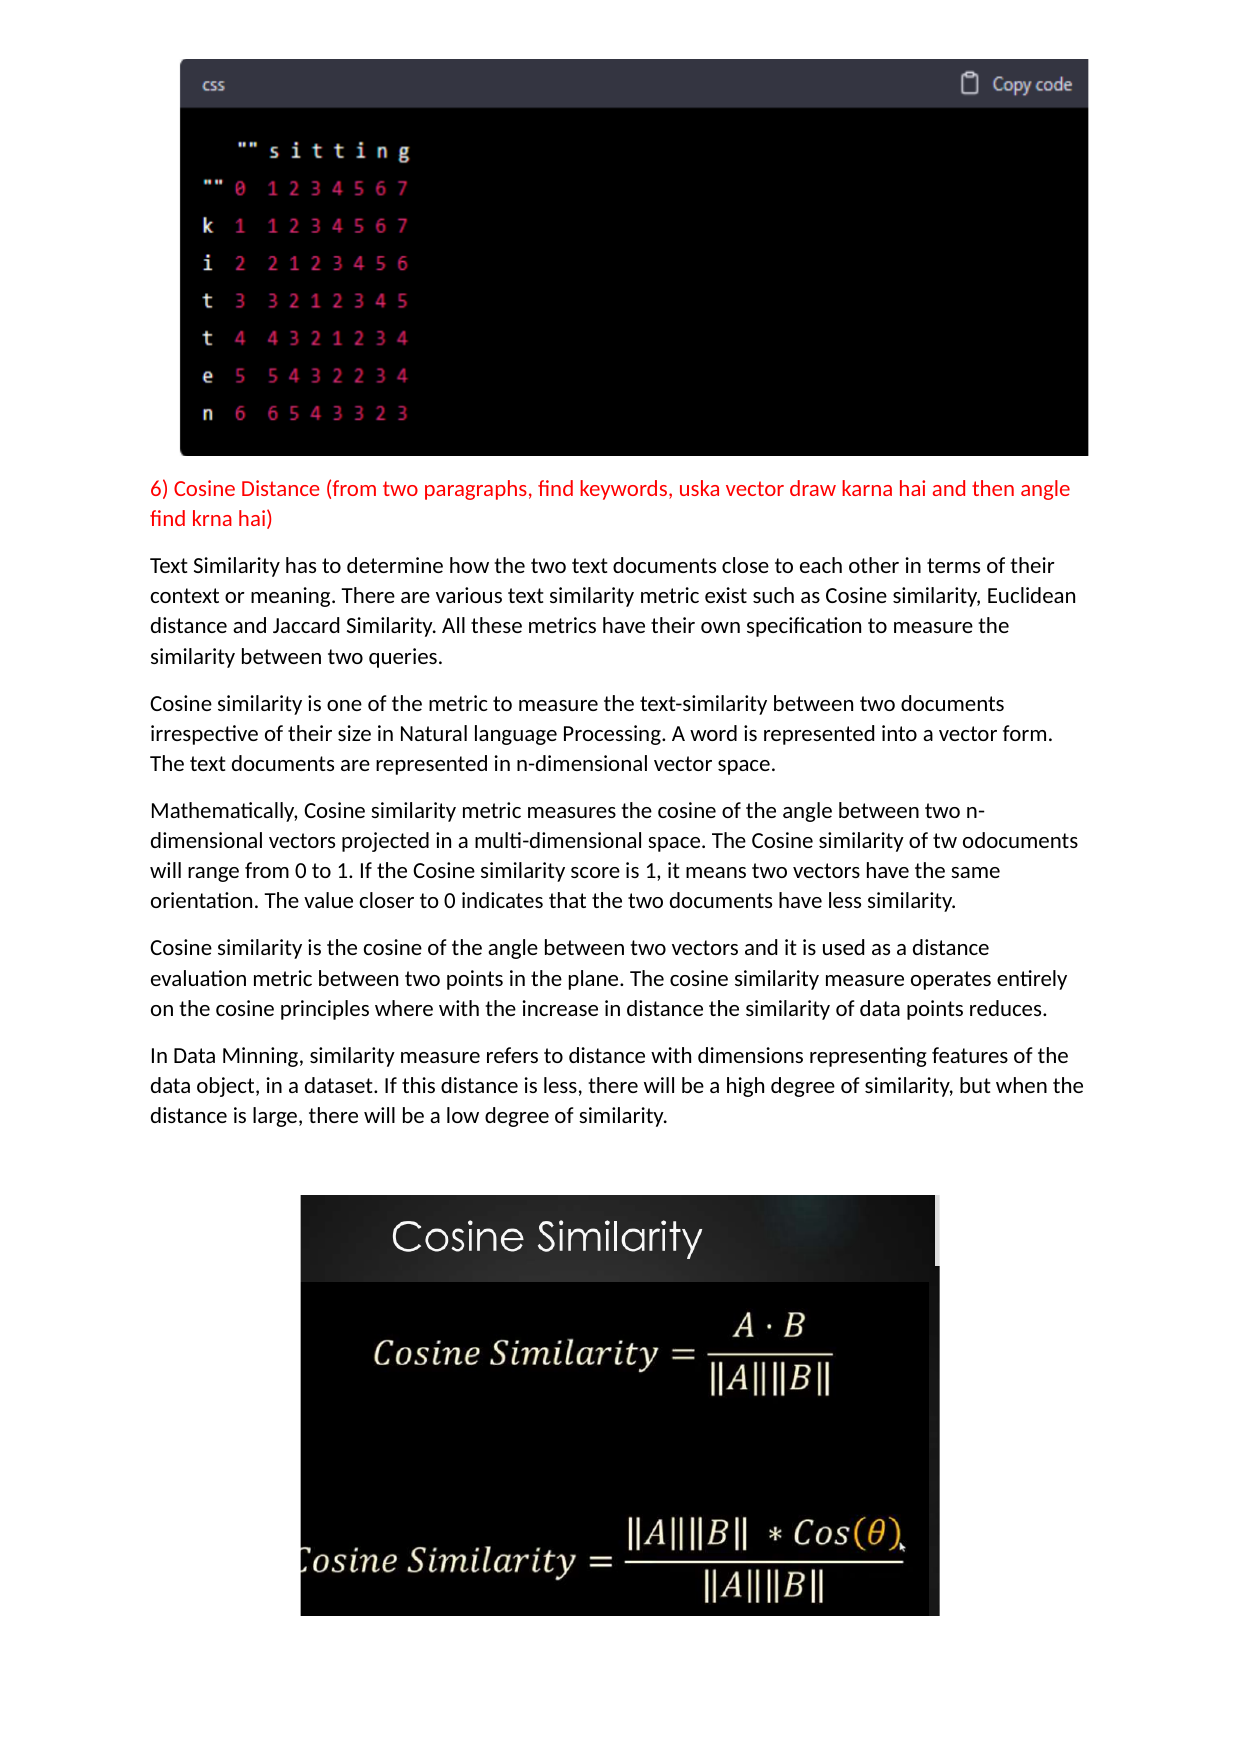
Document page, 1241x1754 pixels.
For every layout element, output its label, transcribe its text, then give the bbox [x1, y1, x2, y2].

picture [300, 1195, 940, 1616]
text Text Similarity has to determine how the two text documents close to each other in terms of their context or meaning. There are various text similarity metric exist such as Cosine similarity, Euclidean distance and Jaccard Similarity. All these metrics have their own specification to measure the similarity between two queries. [150, 551, 1090, 670]
picture [179, 59, 1089, 456]
text Mathematically, Cosine similarity metric measures the cosine of the angle between two n-dimensional vectors projected in a multi-dimensional space. The Cosine similarity of tw odocuments will range from 0 to 1. If the Cosine similarity score is 1, it means two vectors have the same orientation. The value closer to 0 indicates that the two documents have less similarity. [150, 796, 1090, 915]
text 6) Cosine Distance (from two paragraphs, find keywords, uska vector draw karna hai and then angle find krna hai) [150, 474, 1090, 532]
text Cosine similarity is one of the metric to measure the text-similarity between two documents irrespective of their size in Natural language Processing. A word is represented into a vector form. The text documents are represented in n-dimensional vector space. [150, 689, 1090, 777]
text In Data Minning, similarity measure refers to distance with dimensions representing features of the data object, in a dataset. If this distance is less, there will be a high degree of similarity, but when the distance is large, there will be a low degree of similarity. [150, 1041, 1090, 1129]
text Cosine similarity is the cosine of the angle between two vectors and it is used as a distance evaluation metric between two points in the plane. The cosine similarity measure operates entirely on the cosine principles where with the increase in distance the similarity of data points reduces. [150, 933, 1090, 1022]
